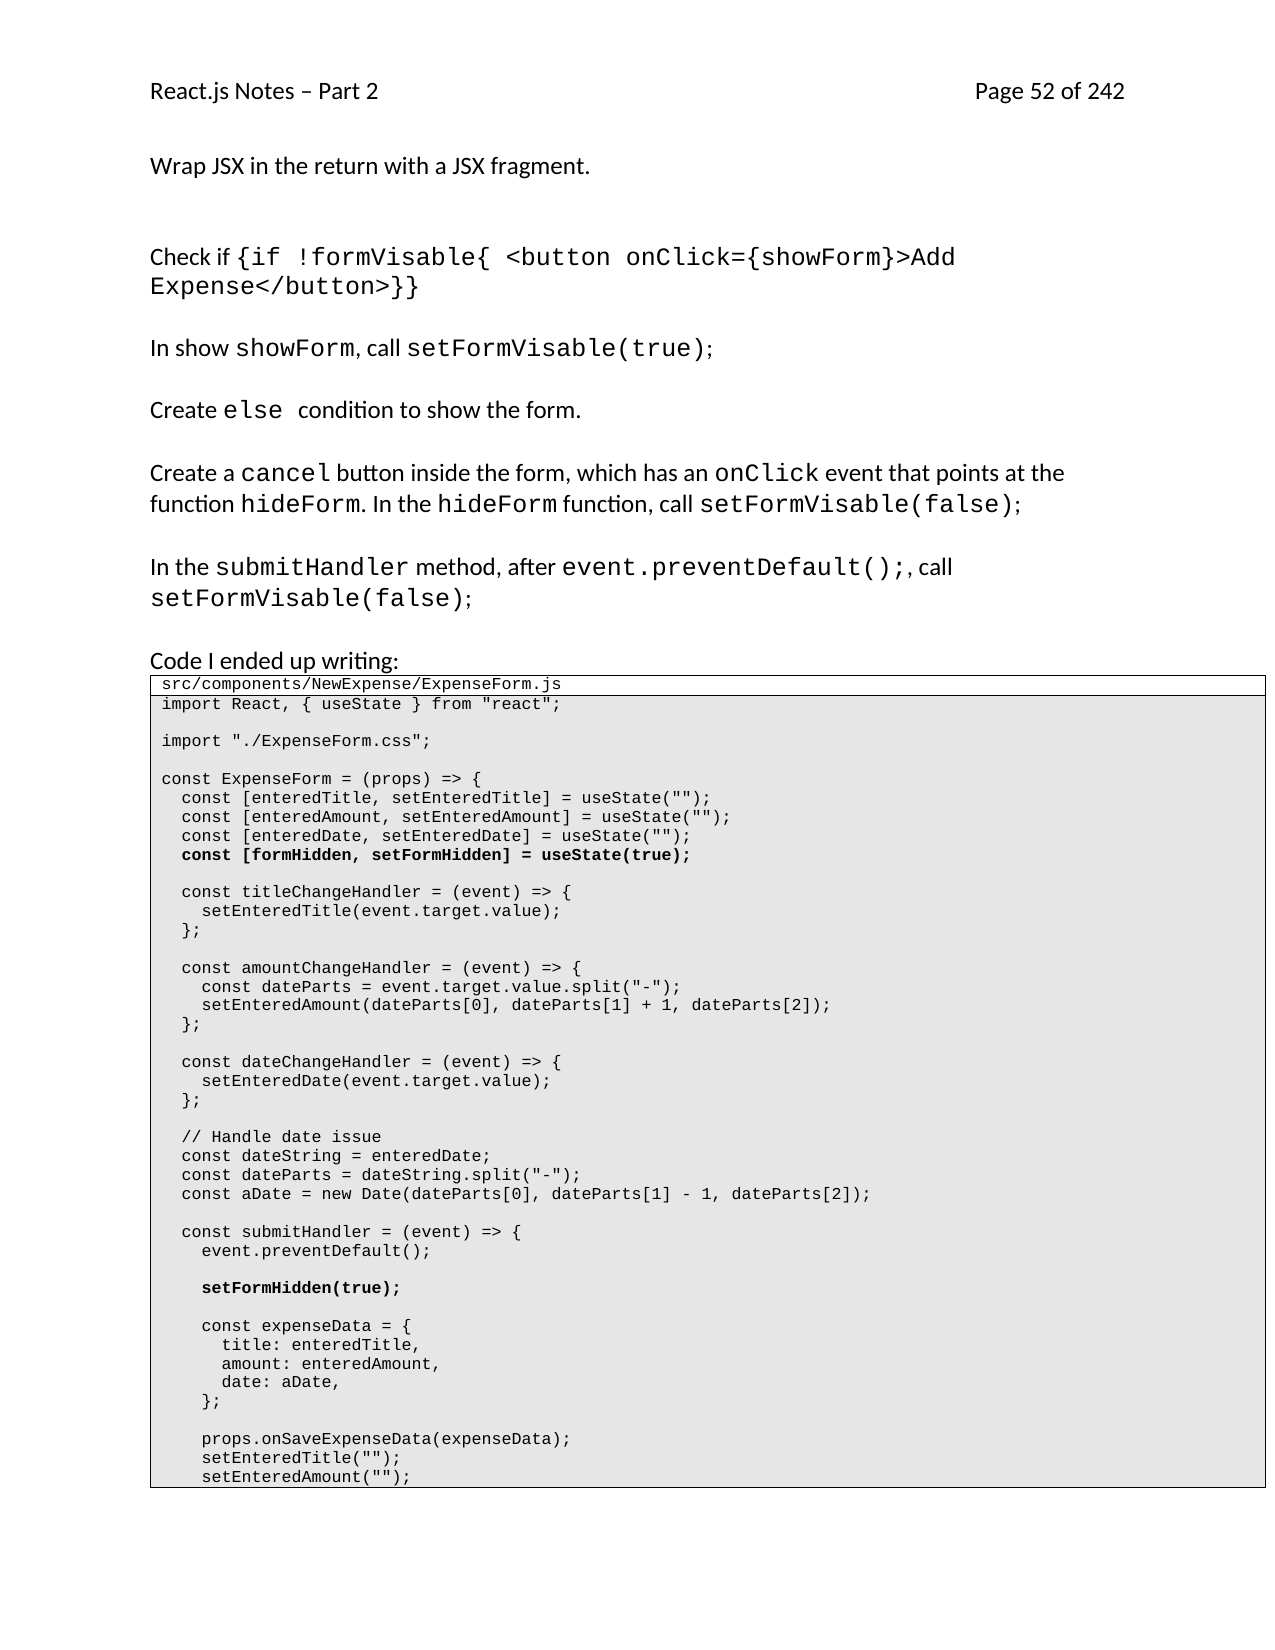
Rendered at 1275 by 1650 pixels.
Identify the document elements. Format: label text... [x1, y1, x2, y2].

text Check if {if !formVisable{ <button onClick={showForm}>Add Expense</button>}} [150, 242, 1125, 302]
text Wrap JSX in the return with a JSX fragment. [150, 150, 1125, 181]
text Code I ended up writing: [150, 645, 1125, 675]
table_header src/components/NewExpense/ExpenseForm.js [151, 676, 1265, 695]
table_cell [151, 696, 1265, 1487]
text Create else condition to show the form. [150, 394, 1125, 426]
text In show showForm, call setFormVisable(true); [150, 332, 1125, 364]
text In the submitHandler method, after event.preventDefault();, call setFormVisable(false); [150, 551, 1125, 614]
text Create a cancel button inside the form, which has an onClick event that points at the function hideForm. In the hideForm function, call setFormVisable(false); [150, 457, 1125, 520]
